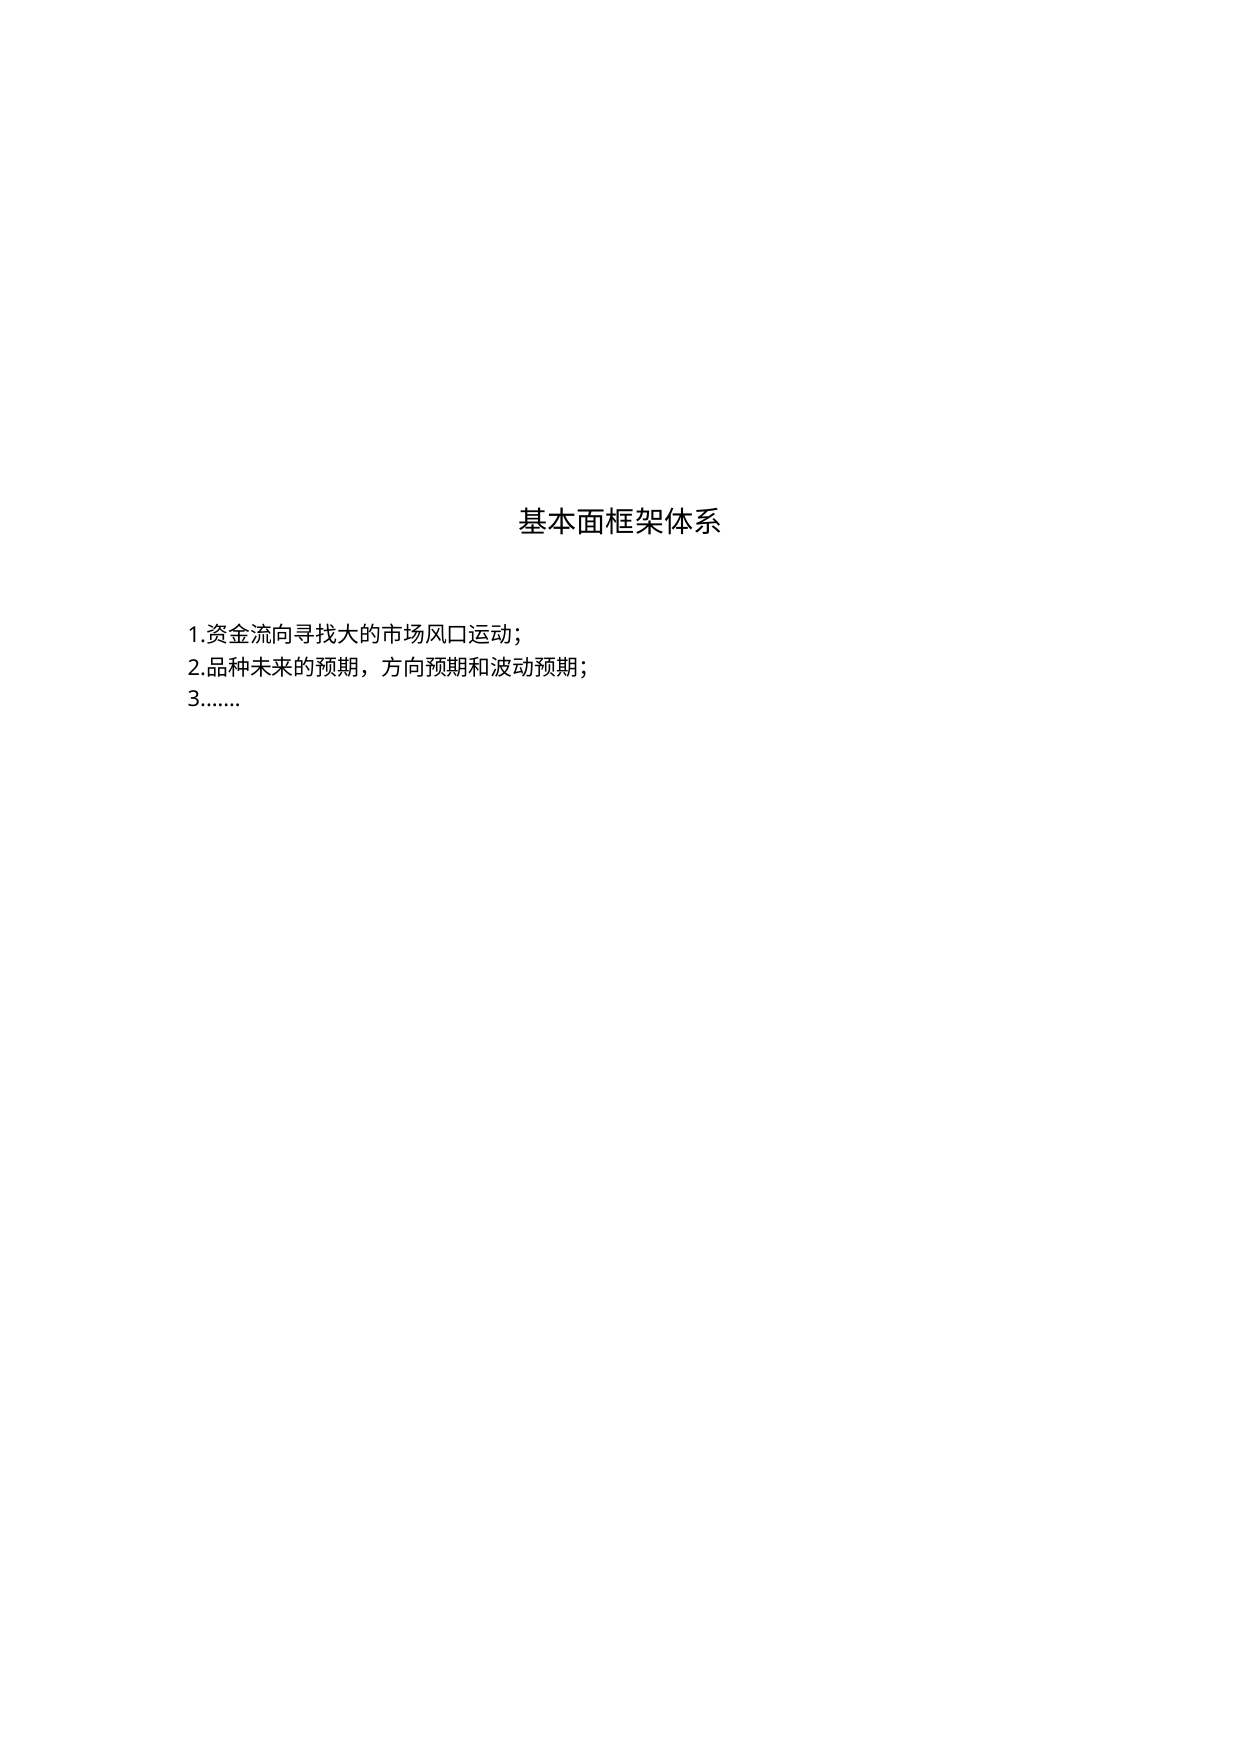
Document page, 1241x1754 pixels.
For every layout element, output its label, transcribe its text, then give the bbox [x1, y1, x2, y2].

text 1.资金流向寻找大的市场风口运动； [187, 617, 1053, 649]
text 2.品种未来的预期，方向预期和波动预期； [187, 649, 1053, 682]
text 基本面框架体系 [187, 487, 1053, 552]
text 3.…… [187, 682, 1053, 714]
